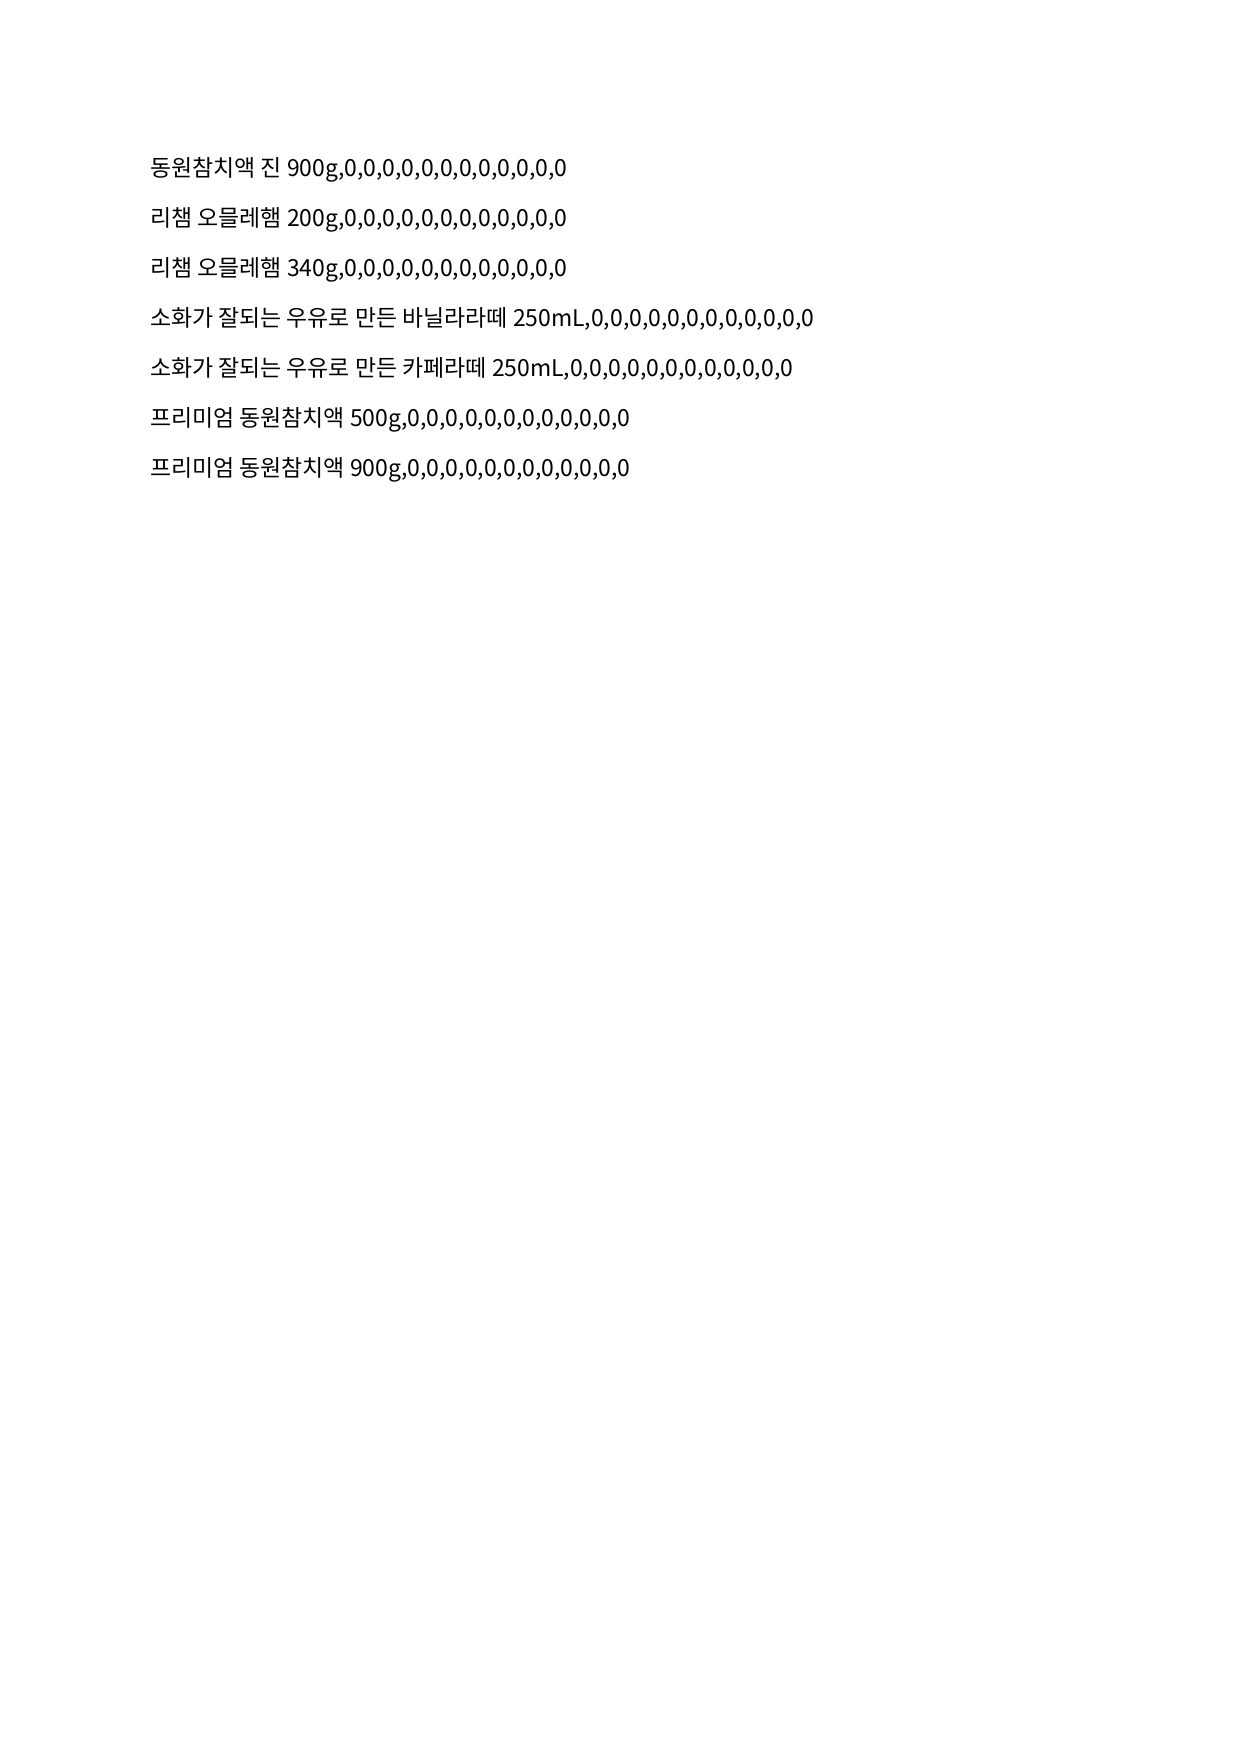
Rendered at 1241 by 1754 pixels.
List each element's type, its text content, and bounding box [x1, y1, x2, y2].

text 리챔 오믈레햄 200g,0,0,0,0,0,0,0,0,0,0,0,0 [150, 200, 1090, 233]
text 소화가 잘되는 우유로 만든 카페라떼 250mL,0,0,0,0,0,0,0,0,0,0,0,0 [150, 349, 1090, 383]
text 리챔 오믈레햄 340g,0,0,0,0,0,0,0,0,0,0,0,0 [150, 250, 1090, 283]
text 프리미엄 동원참치액 900g,0,0,0,0,0,0,0,0,0,0,0,0 [150, 449, 1090, 483]
text 프리미엄 동원참치액 500g,0,0,0,0,0,0,0,0,0,0,0,0 [150, 399, 1090, 433]
text 소화가 잘되는 우유로 만든 바닐라라떼 250mL,0,0,0,0,0,0,0,0,0,0,0,0 [150, 300, 1090, 333]
text 동원참치액 진 900g,0,0,0,0,0,0,0,0,0,0,0,0 [150, 150, 1090, 183]
